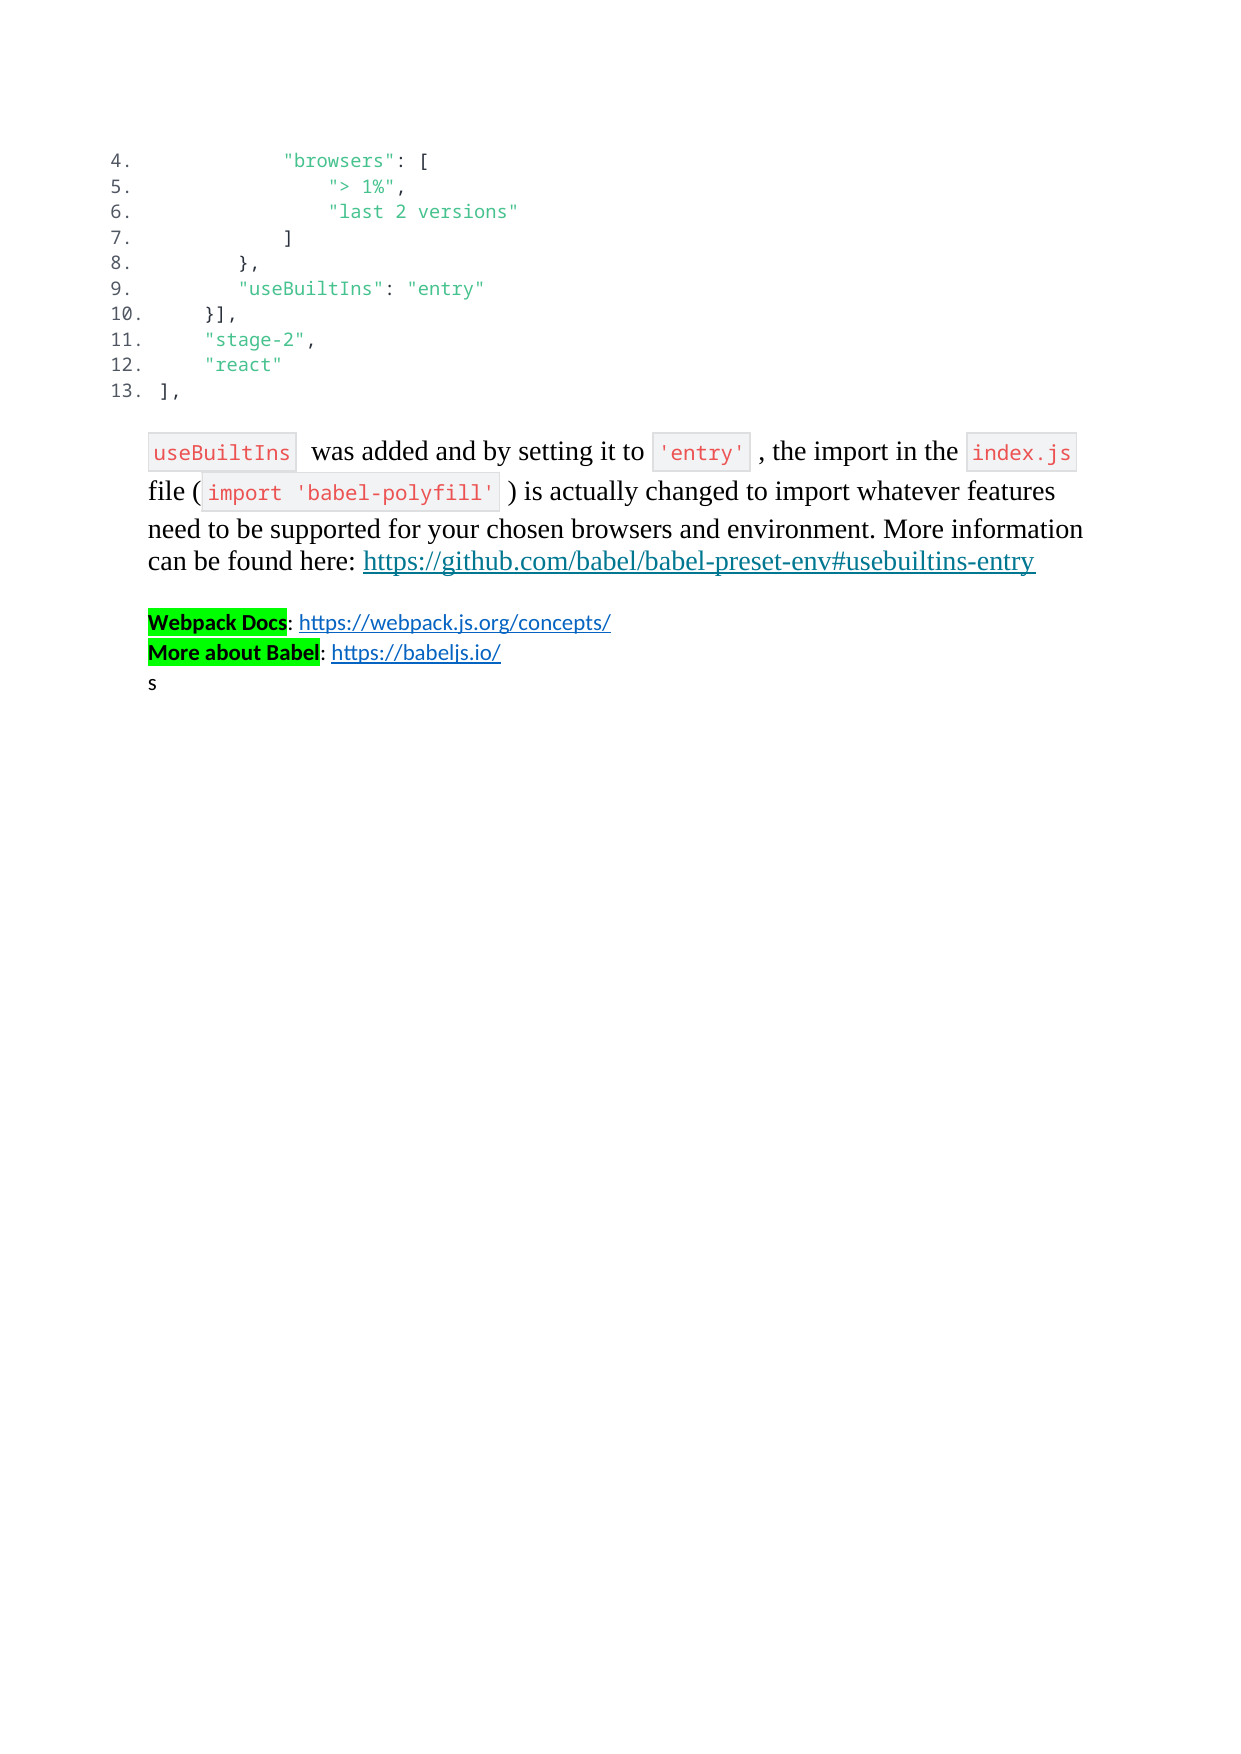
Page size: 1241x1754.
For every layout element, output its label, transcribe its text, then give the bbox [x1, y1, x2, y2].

list }], [110, 301, 1093, 326]
list "useBuiltIns": "entry" [110, 275, 1093, 301]
list "react" [110, 352, 1093, 377]
list ], [110, 377, 1093, 403]
list }, [110, 250, 1093, 275]
list "browsers": [ [110, 148, 1093, 173]
list "stage-2", [110, 326, 1093, 352]
text useBuiltIns was added and by setting it to 'entry' , the import in the index.js file (import 'babel-polyfill' ) is actually changed to import whatever features need to be supported for your chosen browsers and environment. More information can be found here: https://github.com/babel/babel-preset-env#usebuiltins-entry [148, 432, 1093, 577]
list "> 1%", [110, 173, 1093, 199]
list ] [110, 224, 1093, 250]
list "last 2 versions" [110, 199, 1093, 224]
text Webpack Docs: https://webpack.js.org/concepts/ More about Babel: https://babeljs.io/ s [148, 608, 1093, 696]
